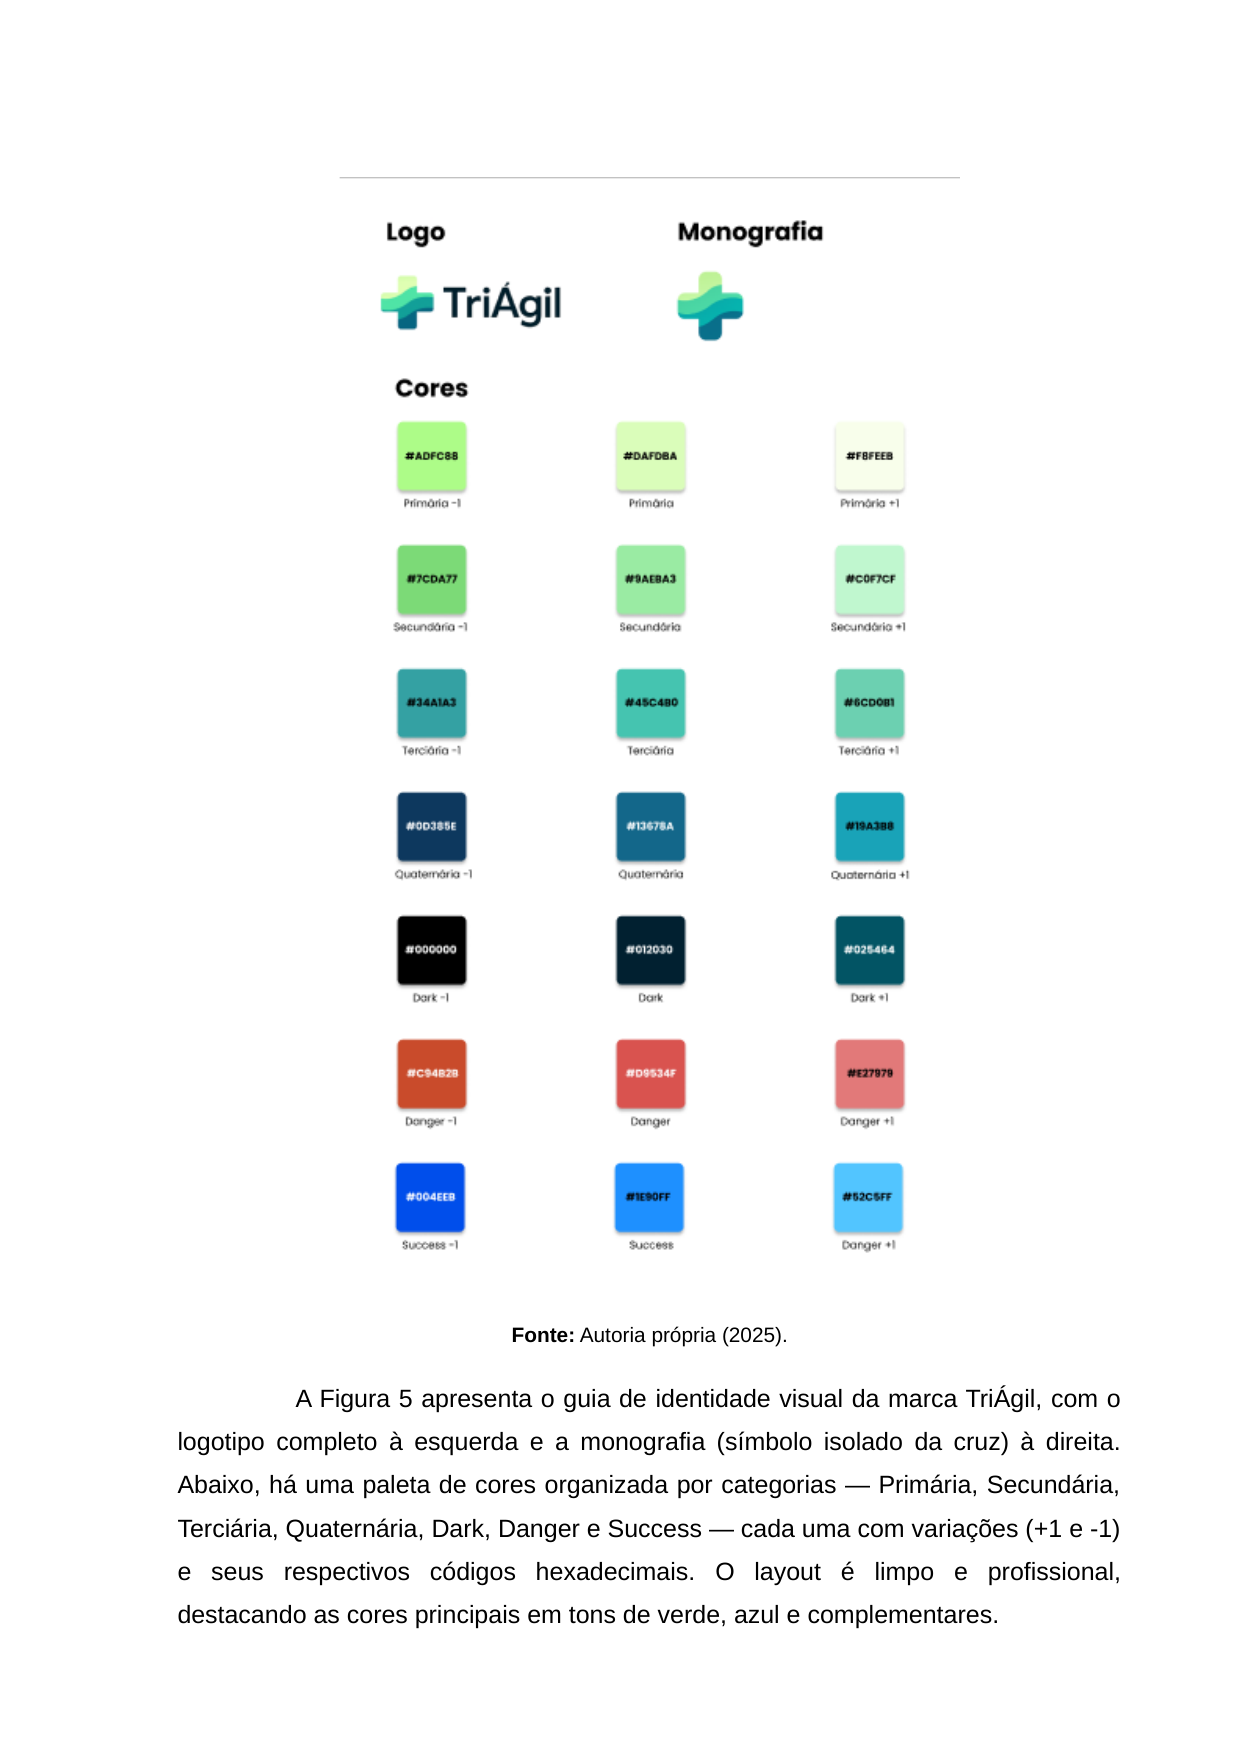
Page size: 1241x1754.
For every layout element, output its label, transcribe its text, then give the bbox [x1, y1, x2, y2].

text A Figura 5 apresenta o guia de identidade visual da marca TriÁgil, com o logotipo completo à esquerda e a monografia (símbolo isolado da cruz) à direita. Abaixo, há uma paleta de cores organizada por categorias — Primária, Secundária, Terciária, Quaternária, Dark, Danger e Success — cada uma com variações (+1 e -1) e seus respectivos códigos hexadecimais. O layout é limpo e profissional, destacando as cores principais em tons de verde, azul e complementares. [177, 1384, 1122, 1628]
picture [339, 177, 960, 1317]
text Fonte: Autoria própria (2025). [177, 1323, 1122, 1347]
